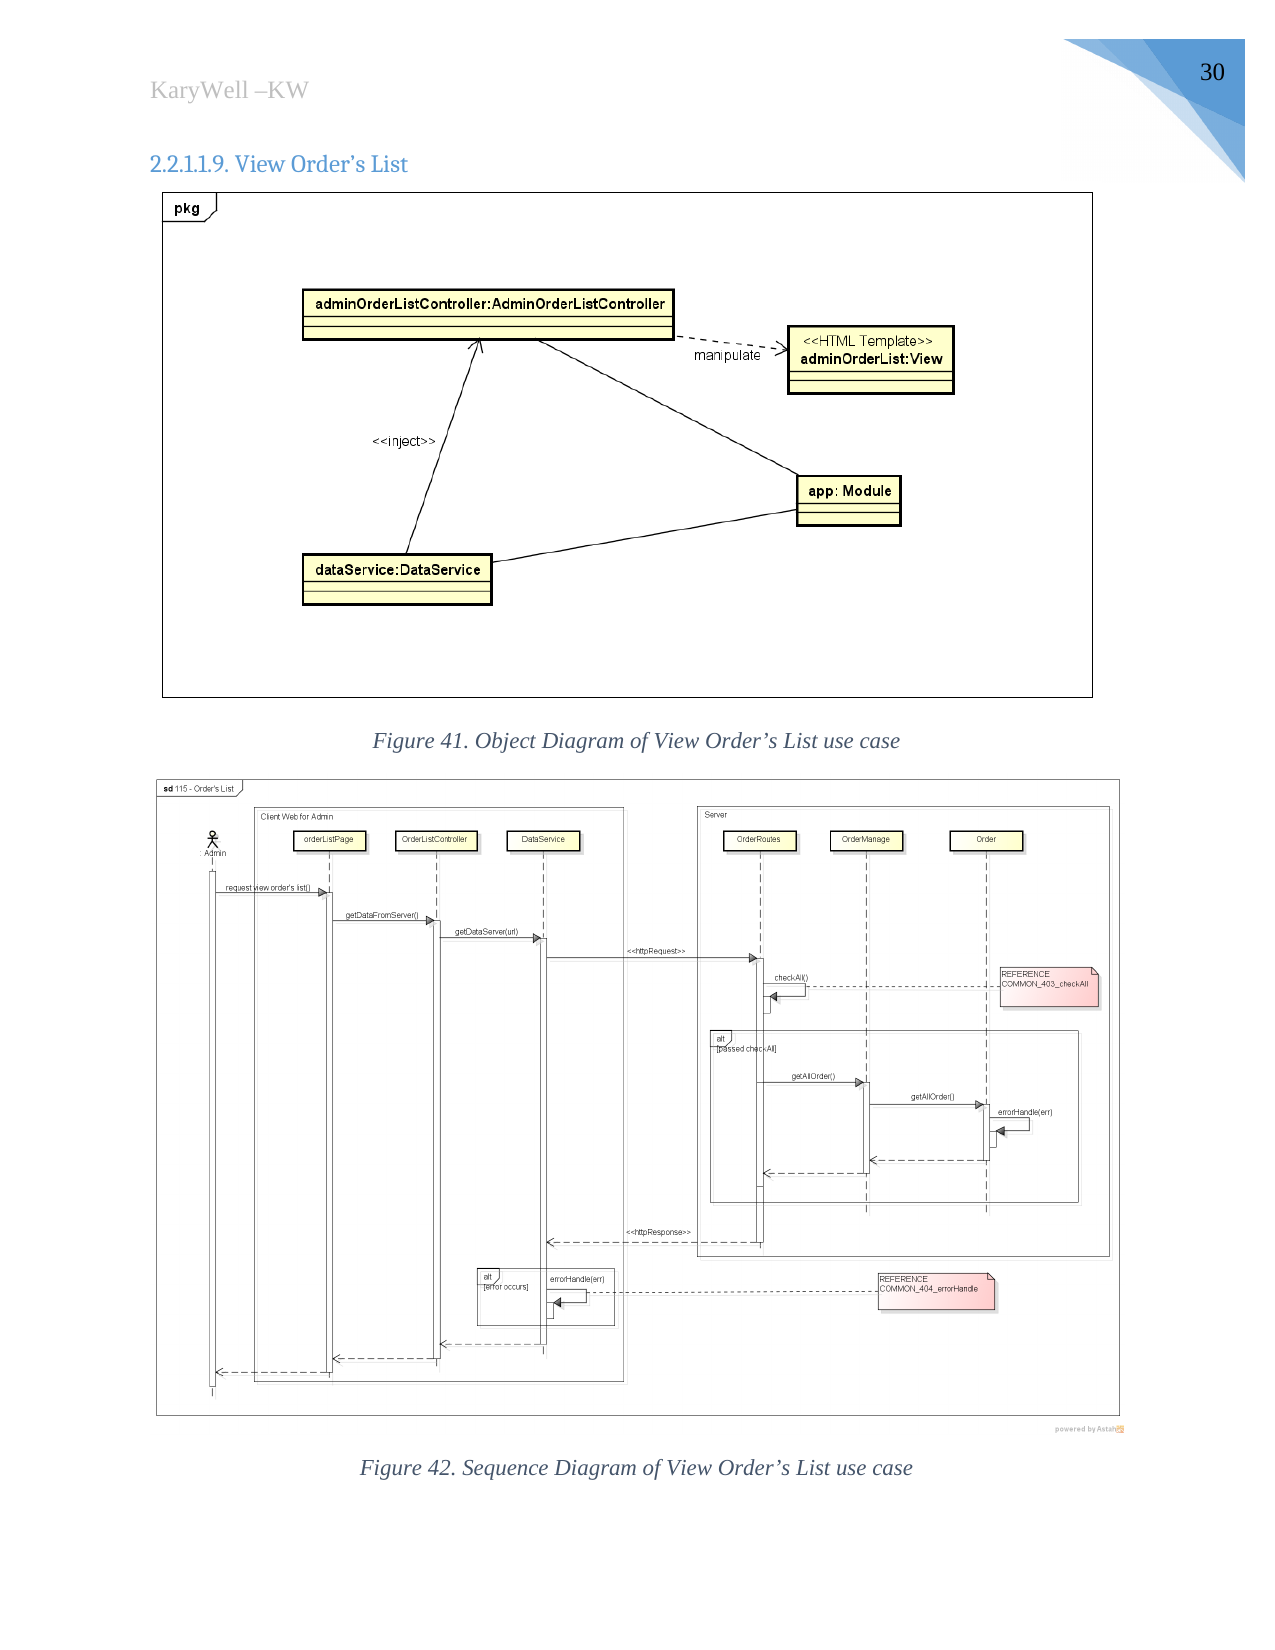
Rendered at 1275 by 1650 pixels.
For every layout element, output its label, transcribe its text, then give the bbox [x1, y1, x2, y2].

subtitle 2.2.1.1.9. View Order’s List [150, 150, 1125, 179]
picture [150, 773, 1125, 1435]
picture [150, 39, 1245, 708]
